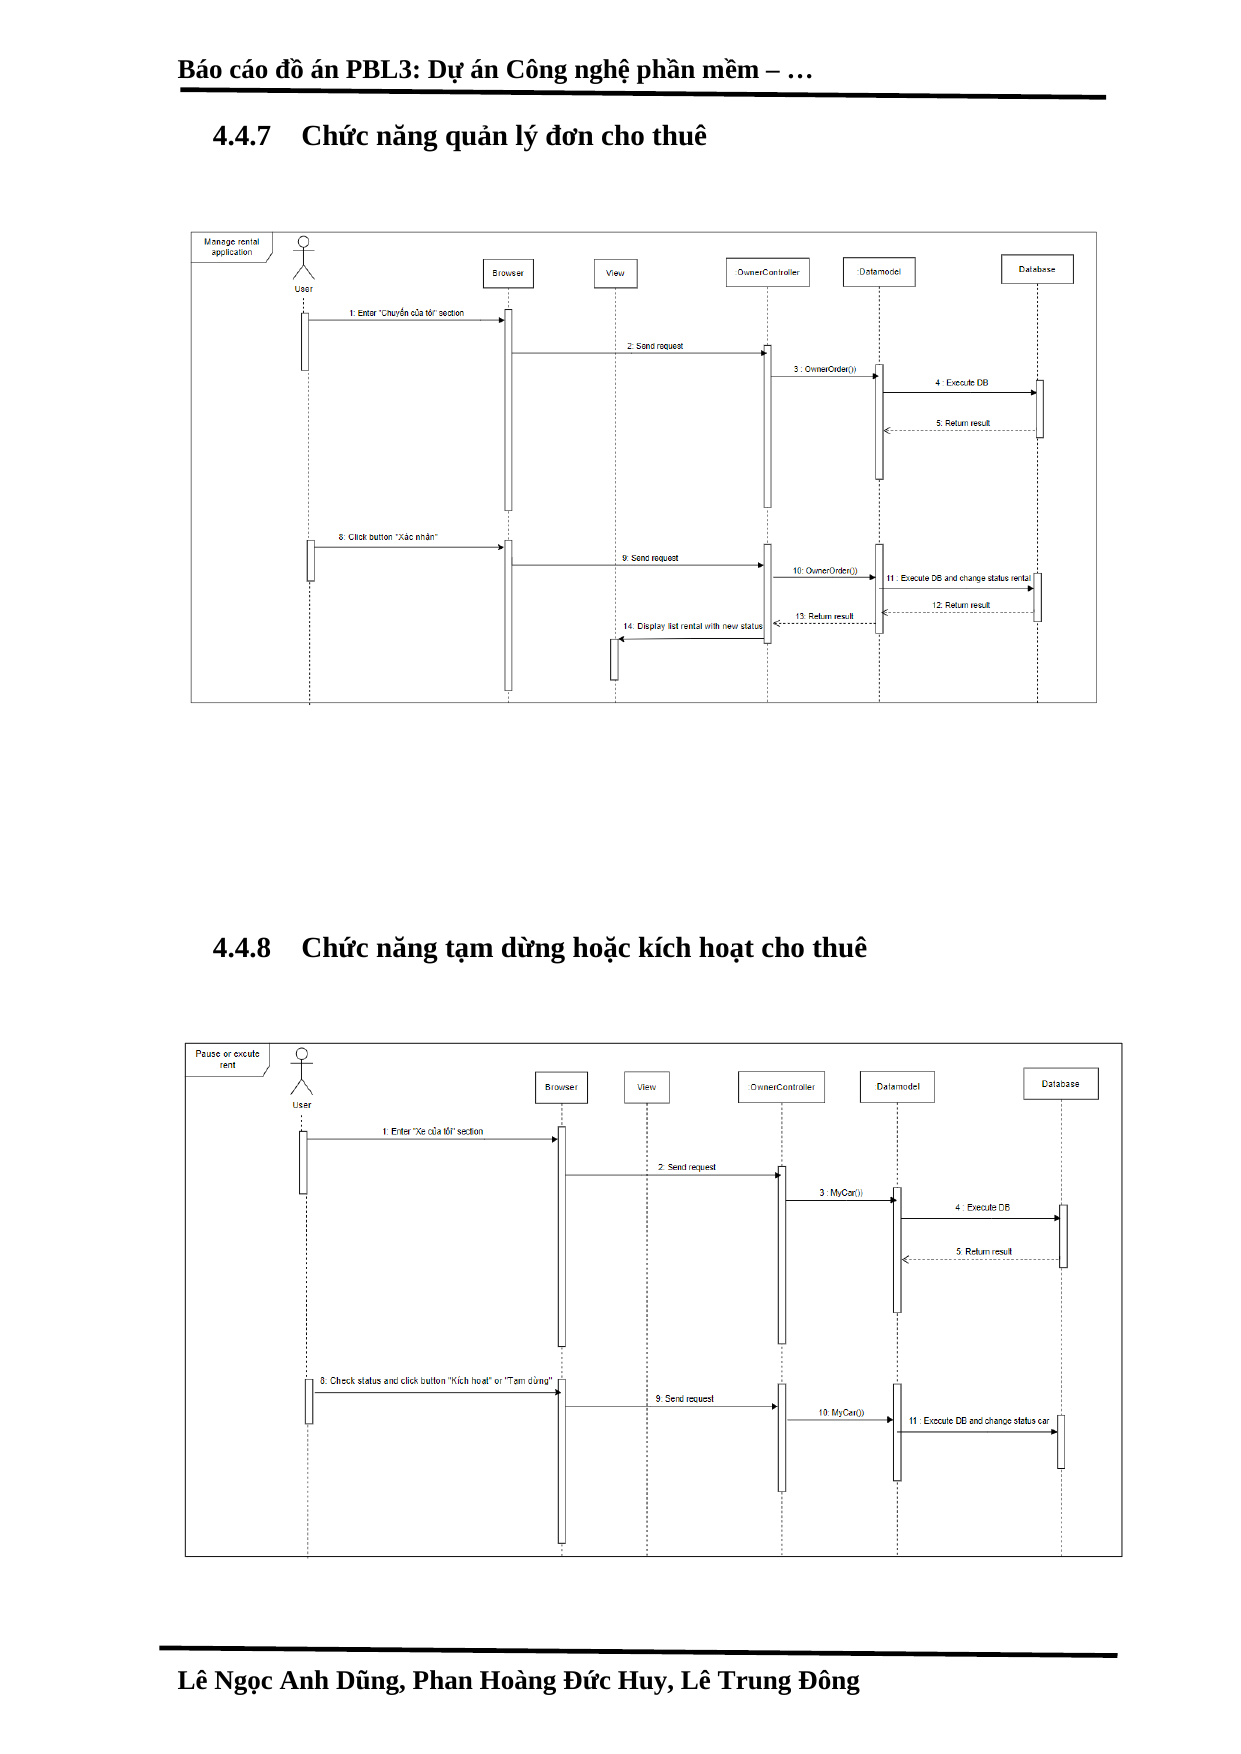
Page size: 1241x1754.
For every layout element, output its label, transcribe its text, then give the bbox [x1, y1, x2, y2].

picture [177, 1027, 1151, 1581]
subtitle Chức năng quản lý đơn cho thuê [271, 118, 1122, 152]
picture [177, 215, 1123, 729]
subtitle Chức năng tạm dừng hoặc kích hoạt cho thuê [271, 931, 1122, 964]
